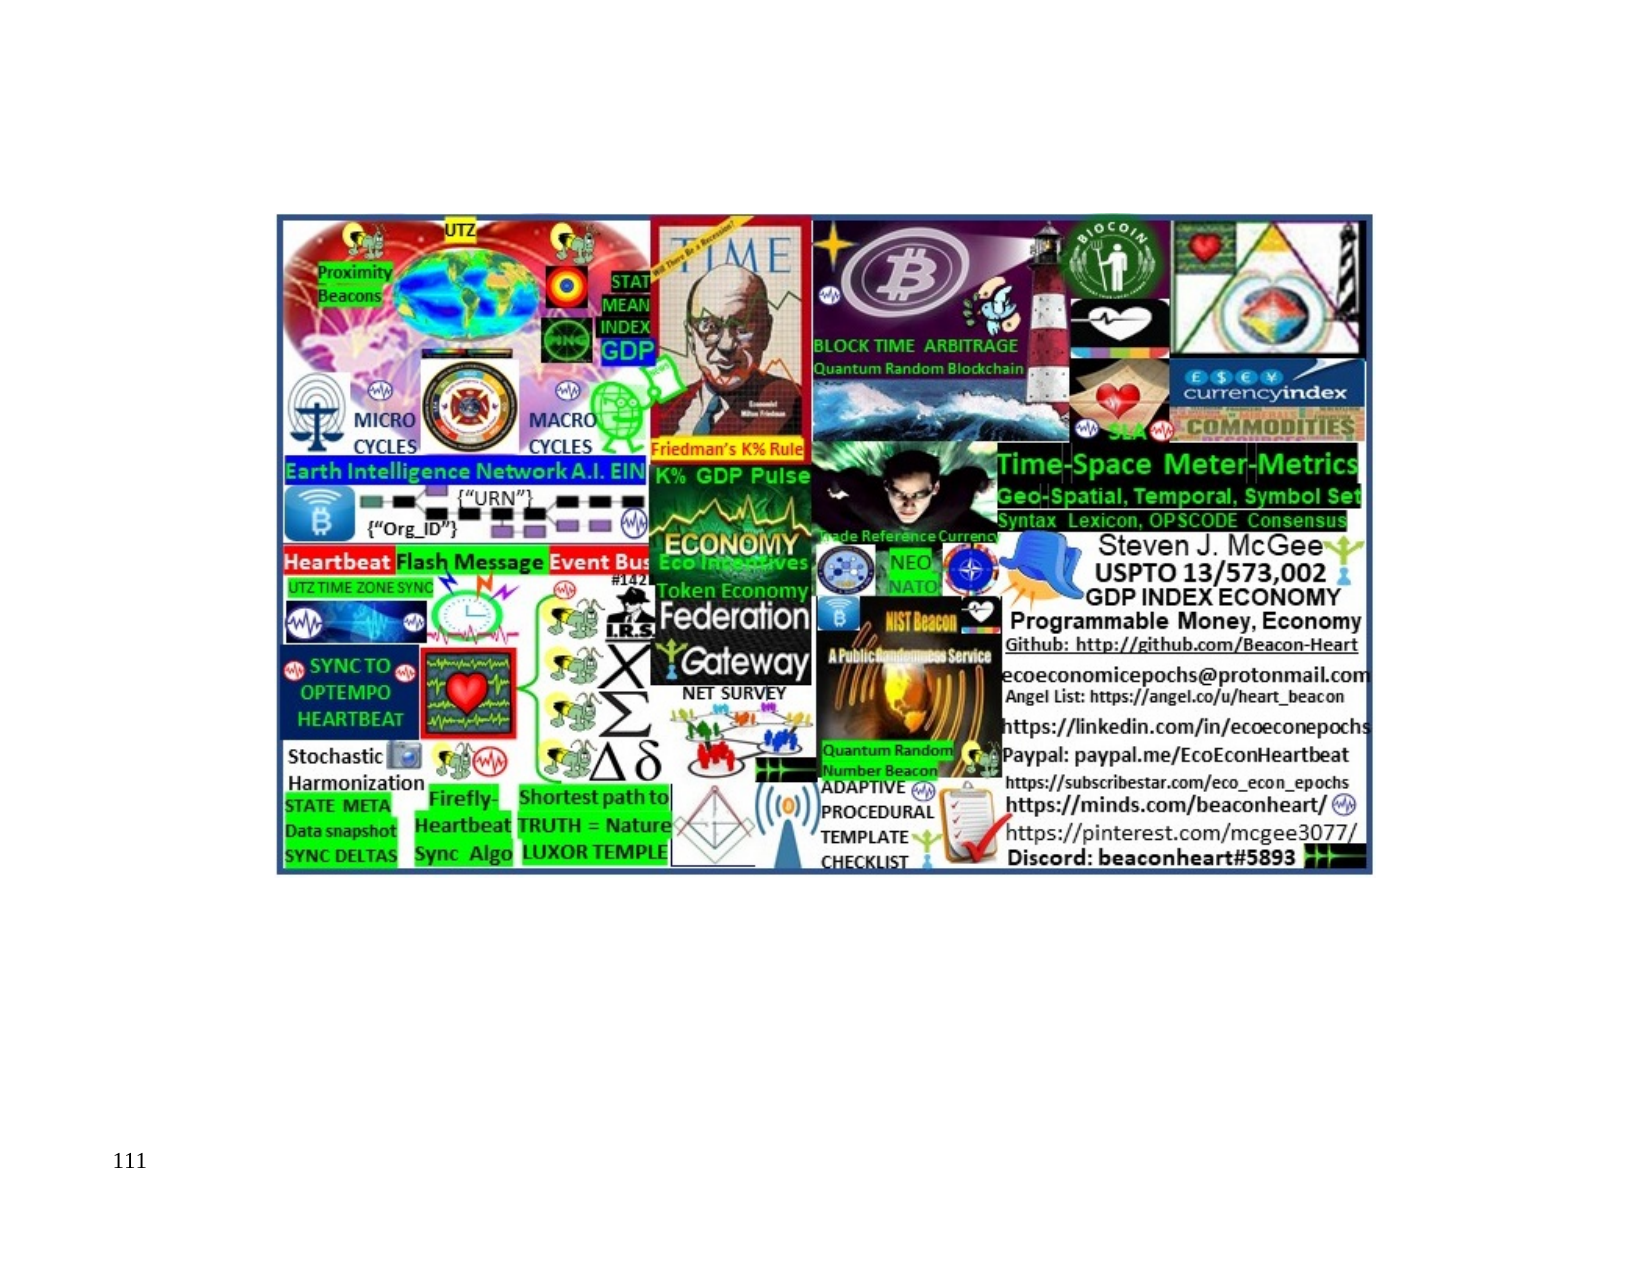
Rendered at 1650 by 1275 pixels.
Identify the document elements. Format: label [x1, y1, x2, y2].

picture [274, 213, 1376, 878]
